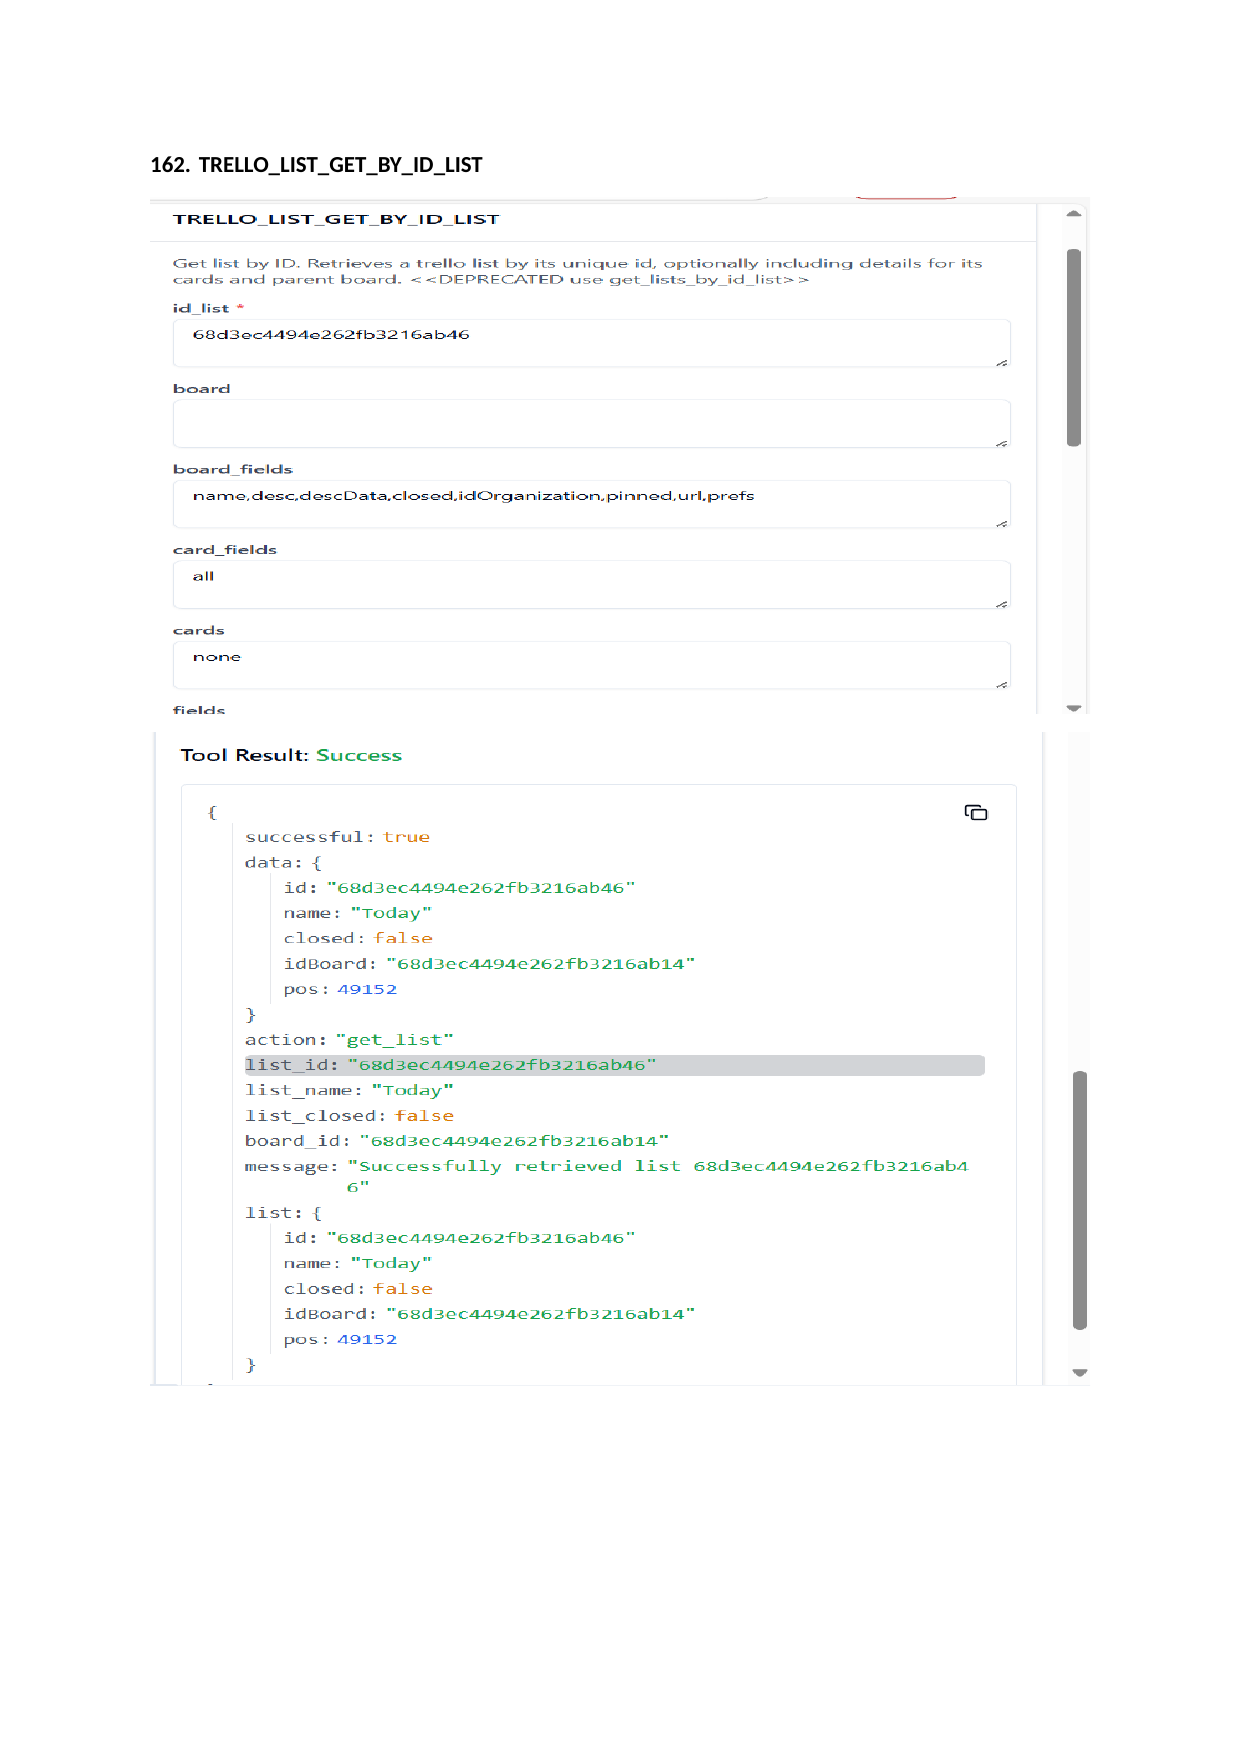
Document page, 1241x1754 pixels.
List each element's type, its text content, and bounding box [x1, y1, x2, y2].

picture [150, 732, 1091, 1386]
picture [150, 197, 1091, 714]
text 162. TRELLO_LIST_GET_BY_ID_LIST [150, 150, 1090, 178]
